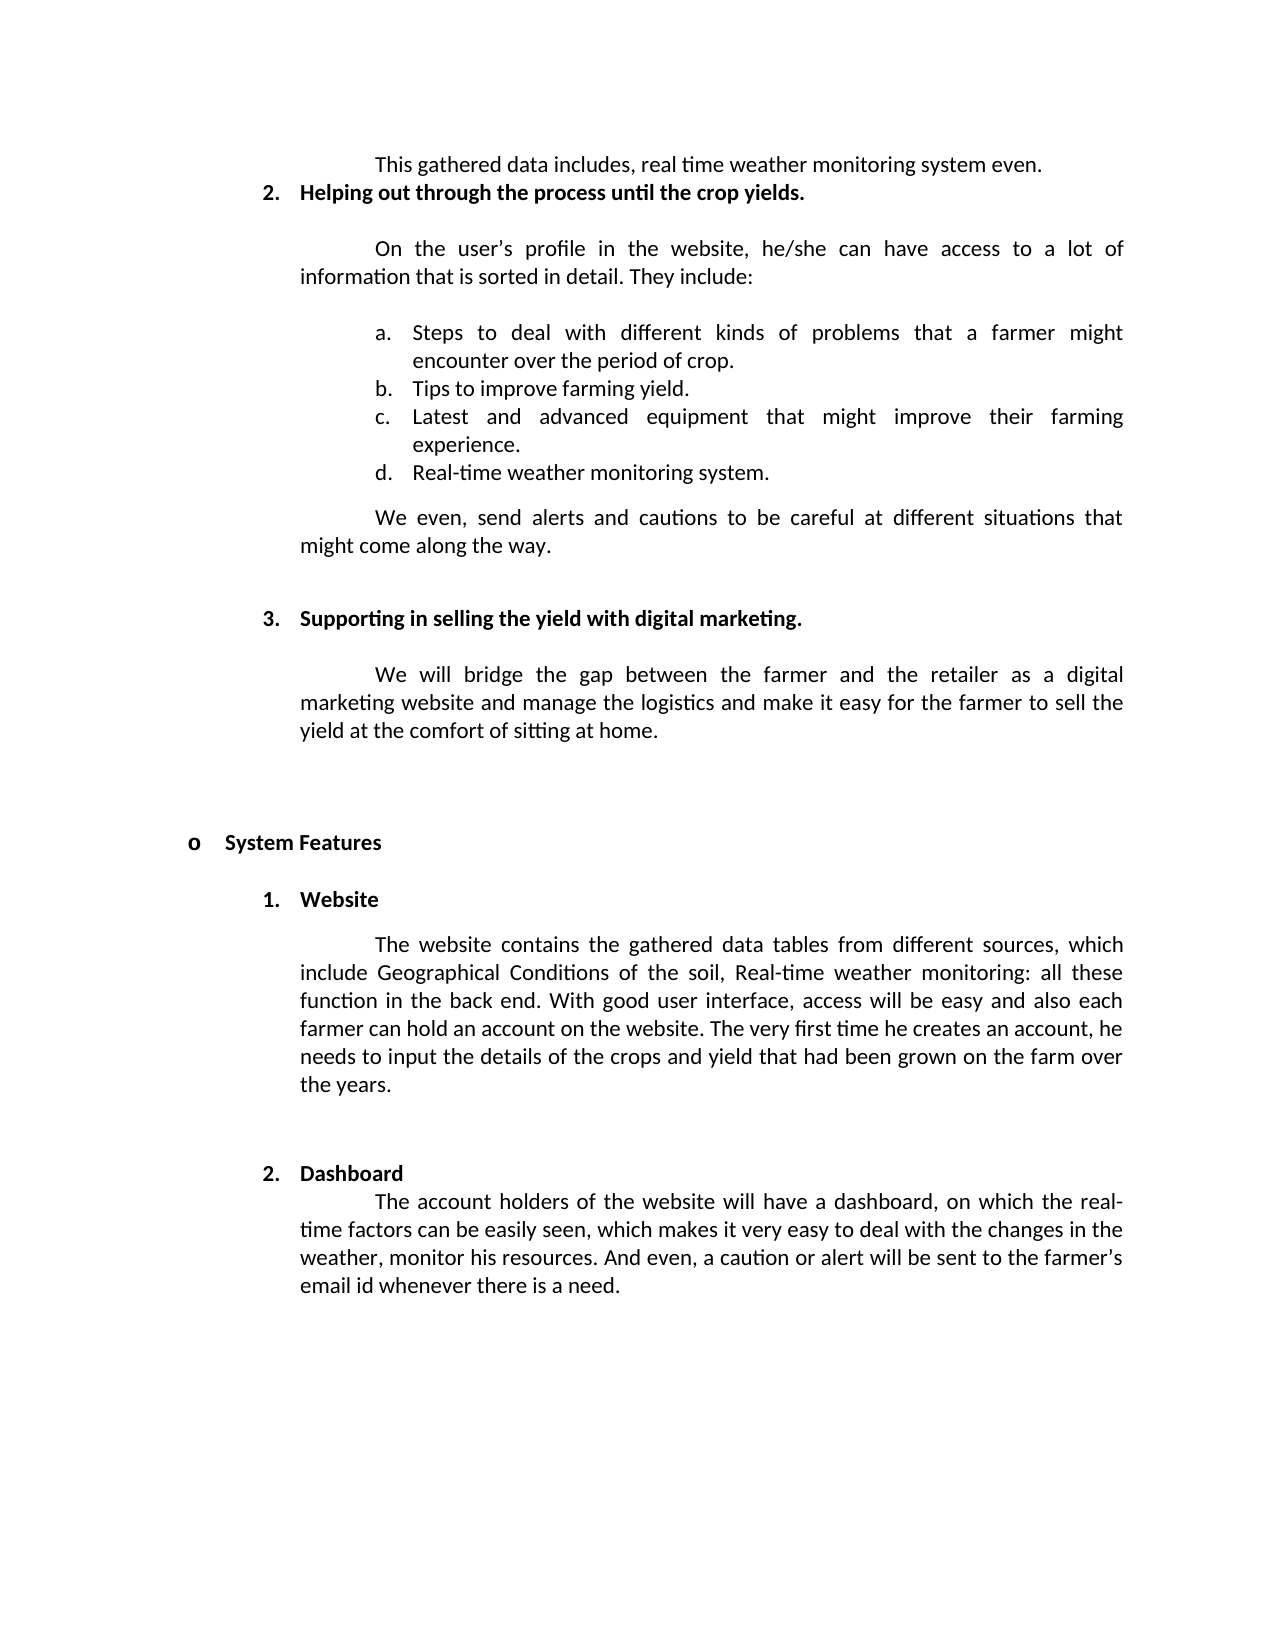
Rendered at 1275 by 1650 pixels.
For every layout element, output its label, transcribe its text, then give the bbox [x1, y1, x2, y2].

list The account holders of the website will have a dashboard, on which the real-time factors can be easily seen, which makes it very easy to deal with the changes in the weather, monitor his resources. And even, a caution or alert will be sent to the farmer’s email id whenever there is a need. [300, 1187, 1125, 1299]
list Real-time weather monitoring system. [375, 458, 1125, 486]
list Steps to deal with different kinds of problems that a farmer might encounter over the period of crop. [375, 318, 1125, 374]
list We will bridge the gap between the farmer and the retailer as a digital marketing website and manage the logistics and make it easy for the farmer to sell the yield at the comfort of sitting at home. [300, 660, 1125, 744]
list Latest and advanced equipment that might improve their farming experience. [375, 402, 1125, 458]
list Dashboard [262, 1159, 1125, 1187]
list Tips to improve farming yield. [375, 374, 1125, 402]
list This gathered data includes, real time weather monitoring system even. [375, 150, 1125, 178]
list Helping out through the process until the crop yields. [262, 178, 1125, 206]
text The website contains the gathered data tables from different sources, which include Geographical Conditions of the soil, Real-time weather monitoring: all these function in the back end. With good user interface, access will be easy and also each farmer can hold an account on the website. The very first time he creates an account, he needs to input the details of the crops and yield that had been grown on the farm over the years. [300, 930, 1125, 1098]
list Supporting in selling the yield with digital marketing. [262, 604, 1125, 632]
text We even, send alerts and cautions to be careful at different situations that might come along the way. [300, 503, 1125, 559]
list Website [262, 885, 1125, 913]
list On the user’s profile in the website, he/she can have access to a lot of information that is sorted in detail. They include: [300, 234, 1125, 290]
list System Features [187, 828, 1125, 857]
